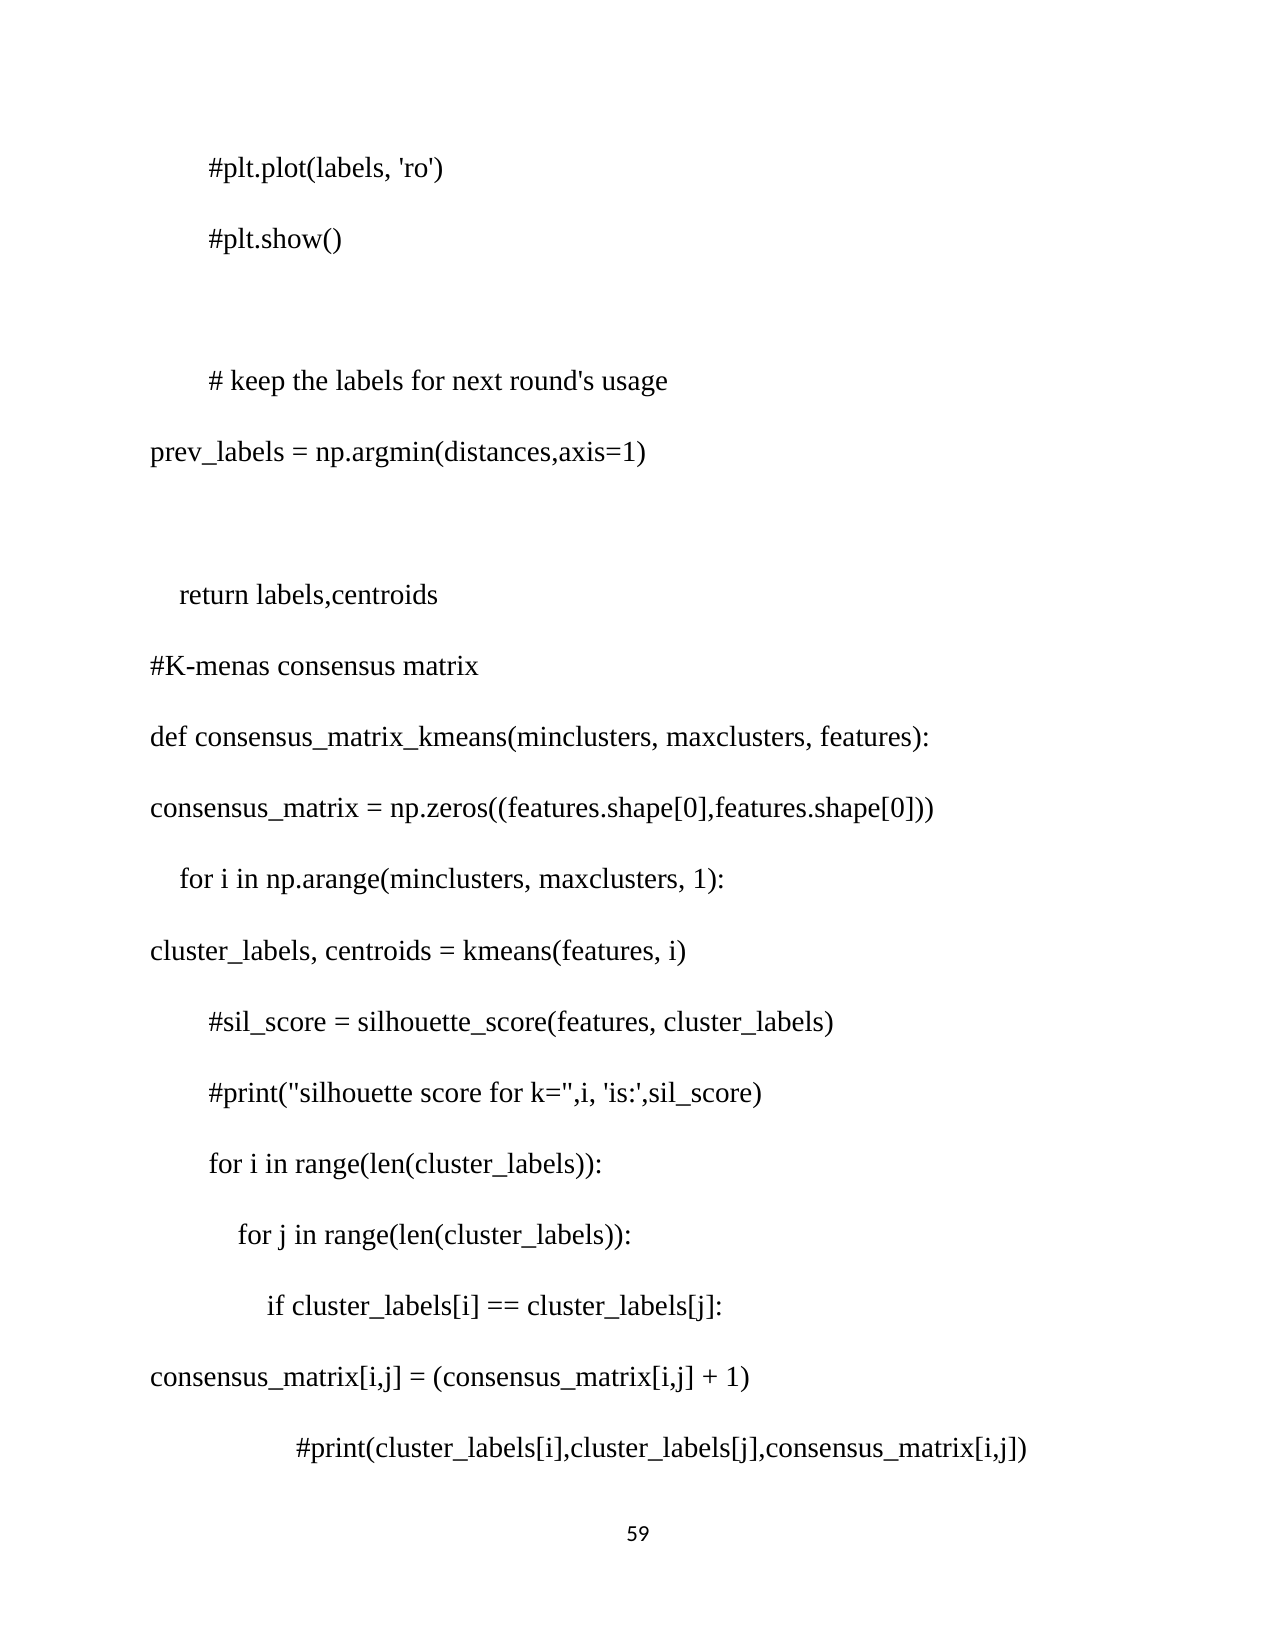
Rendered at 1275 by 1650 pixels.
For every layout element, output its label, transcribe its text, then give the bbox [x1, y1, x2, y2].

text #K-menas consensus matrix [150, 648, 1125, 682]
text return labels,centroids [150, 577, 1125, 610]
text # keep the labels for next round's usage [150, 363, 1125, 397]
text if cluster_labels[i] == cluster_labels[j]: [150, 1288, 1125, 1322]
text #print(cluster_labels[i],cluster_labels[j],consensus_matrix[i,j]) [150, 1431, 1125, 1464]
text for i in range(len(cluster_labels)): [150, 1146, 1125, 1179]
text #print("silhouette score for k=",i, 'is:',sil_score) [150, 1075, 1125, 1108]
text for j in range(len(cluster_labels)): [150, 1217, 1125, 1251]
text for i in np.arange(minclusters, maxclusters, 1): [150, 861, 1125, 895]
text consensus_matrix[i,j] = (consensus_matrix[i,j] + 1) [150, 1359, 1125, 1393]
text consensus_matrix = np.zeros((features.shape[0],features.shape[0])) [150, 790, 1125, 824]
text cluster_labels, centroids = kmeans(features, i) [150, 933, 1125, 966]
text #plt.plot(labels, 'ro') [150, 150, 1125, 183]
text def consensus_matrix_kmeans(minclusters, maxclusters, features): [150, 719, 1125, 753]
text #plt.show() [150, 221, 1125, 255]
text prev_labels = np.argmin(distances,axis=1) [150, 434, 1125, 468]
text #sil_score = silhouette_score(features, cluster_labels) [150, 1004, 1125, 1037]
